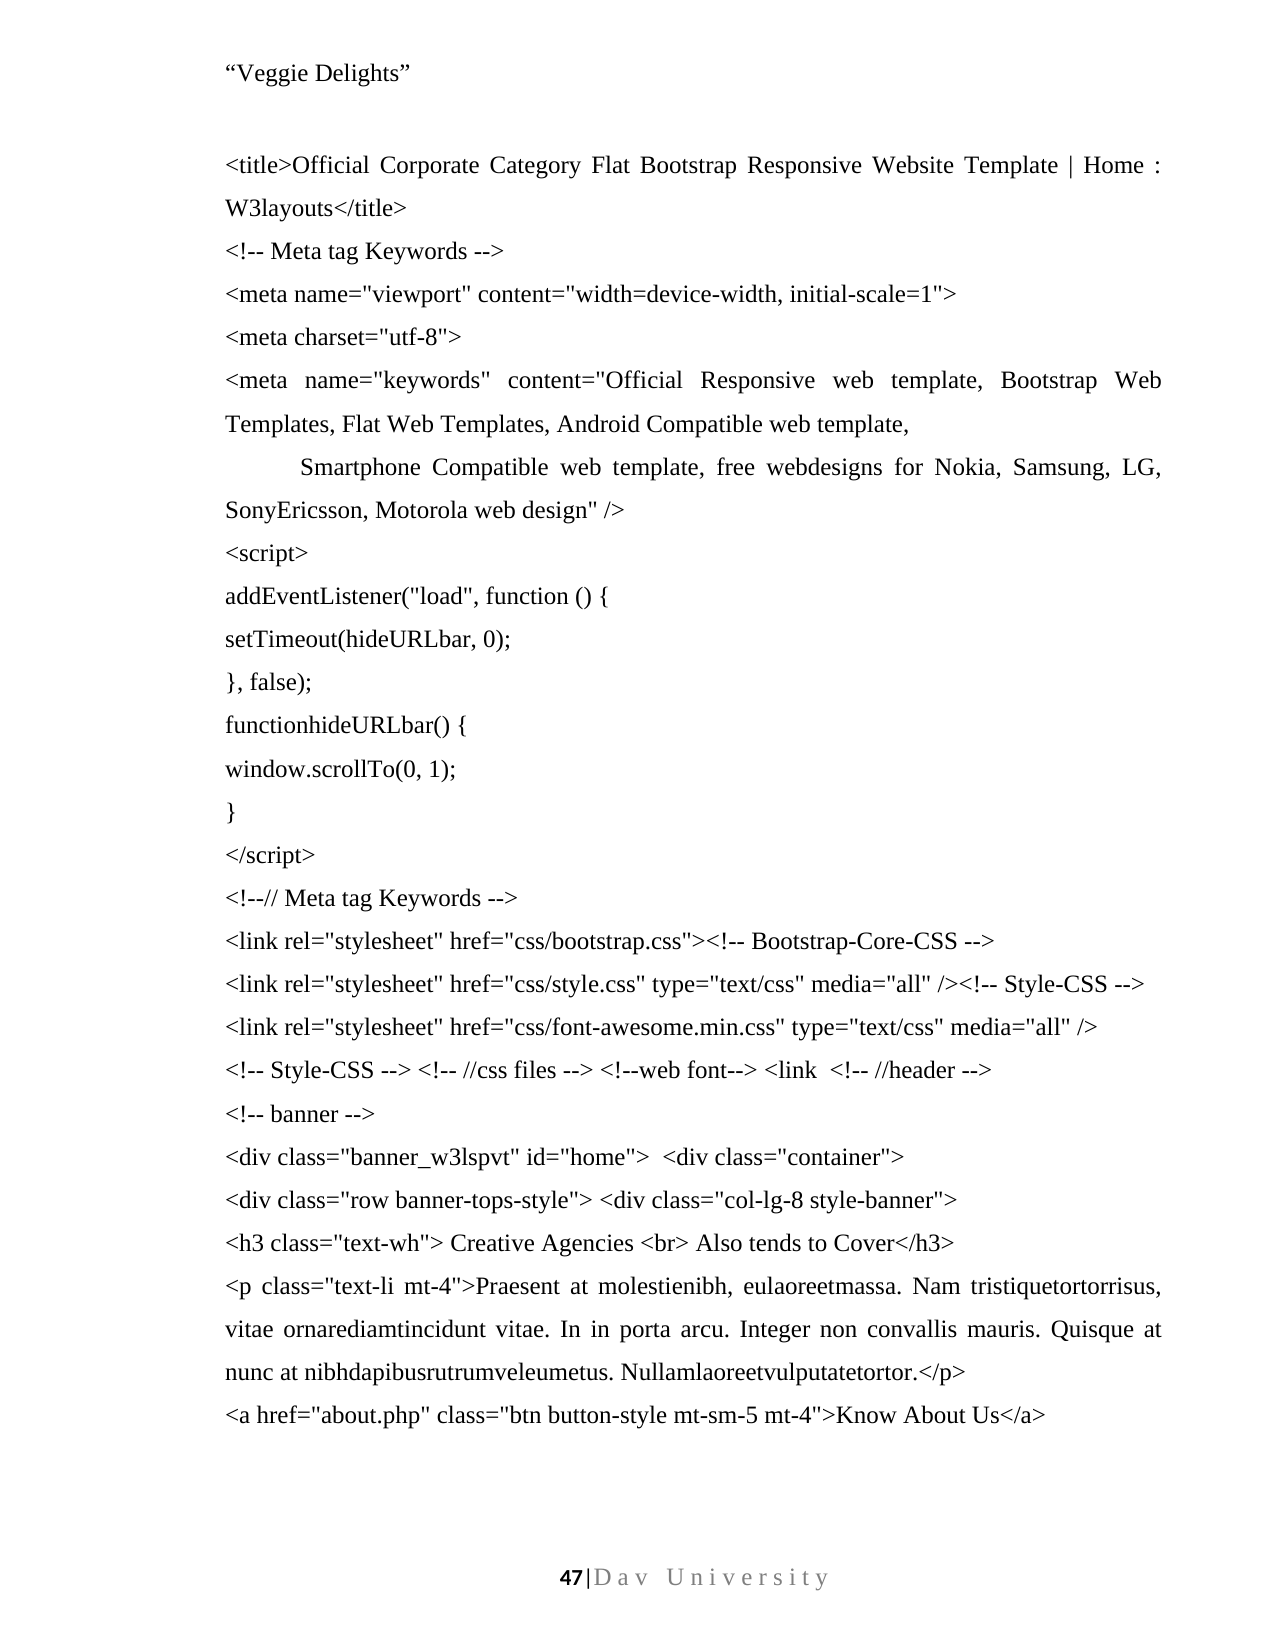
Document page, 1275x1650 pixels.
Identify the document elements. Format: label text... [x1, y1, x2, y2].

text <meta name="keywords" content="Official Responsive web template, Bootstrap Web Templates, Flat Web Templates, Android Compatible web template, [225, 366, 1162, 437]
text <div class="row banner-tops-style"> <div class="col-lg-8 style-banner"> [225, 1185, 1162, 1214]
text <h3 class="text-wh"> Creative Agencies <br> Also tends to Cover</h3> [225, 1228, 1162, 1257]
text window.scrollTo(0, 1); [225, 754, 1162, 782]
text <meta charset="utf-8"> [225, 322, 1162, 351]
text Smartphone Compatible web template, free webdesigns for Nokia, Samsung, LG, SonyEricsson, Motorola web design" /> [225, 452, 1162, 524]
text } [225, 797, 1162, 826]
text <meta name="viewport" content="width=device-width, initial-scale=1"> [225, 279, 1162, 308]
text <!--// Meta tag Keywords --> [225, 883, 1162, 912]
text functionhideURLbar() { [225, 711, 1162, 739]
text <link rel="stylesheet" href="css/bootstrap.css"><!-- Bootstrap-Core-CSS --> [225, 926, 1162, 955]
text }, false); [225, 667, 1162, 696]
text <p class="text-li mt-4">Praesent at molestienibh, eulaoreetmassa. Nam tristiquetortorrisus, vitae ornarediamtincidunt vitae. In in porta arcu. Integer non convallis mauris. Quisque at nunc at nibhdapibusrutrumveleumetus. Nullamlaoreetvulputatetortor.</p> [225, 1271, 1162, 1386]
text <a href="about.php" class="btn button-style mt-sm-5 mt-4">Know About Us</a> [225, 1401, 1162, 1429]
text <link rel="stylesheet" href="css/font-awesome.min.css" type="text/css" media="all" /> [225, 1012, 1162, 1041]
text </script> [225, 840, 1162, 869]
text setTimeout(hideURLbar, 0); [225, 624, 1162, 653]
text <link rel="stylesheet" href="css/style.css" type="text/css" media="all" /><!-- Style-CSS --> [225, 969, 1162, 998]
text <title>Official Corporate Category Flat Bootstrap Responsive Website Template | Home : W3layouts</title> [225, 150, 1162, 222]
text addEventListener("load", function () { [225, 581, 1162, 610]
text <!-- Meta tag Keywords --> [225, 236, 1162, 265]
text <div class="banner_w3lspvt" id="home"> <div class="container"> [225, 1142, 1162, 1171]
text <!-- banner --> [225, 1099, 1162, 1127]
text <!-- Style-CSS --> <!-- //css files --> <!--web font--> <link <!-- //header --> [225, 1056, 1162, 1084]
text <script> [225, 538, 1162, 567]
